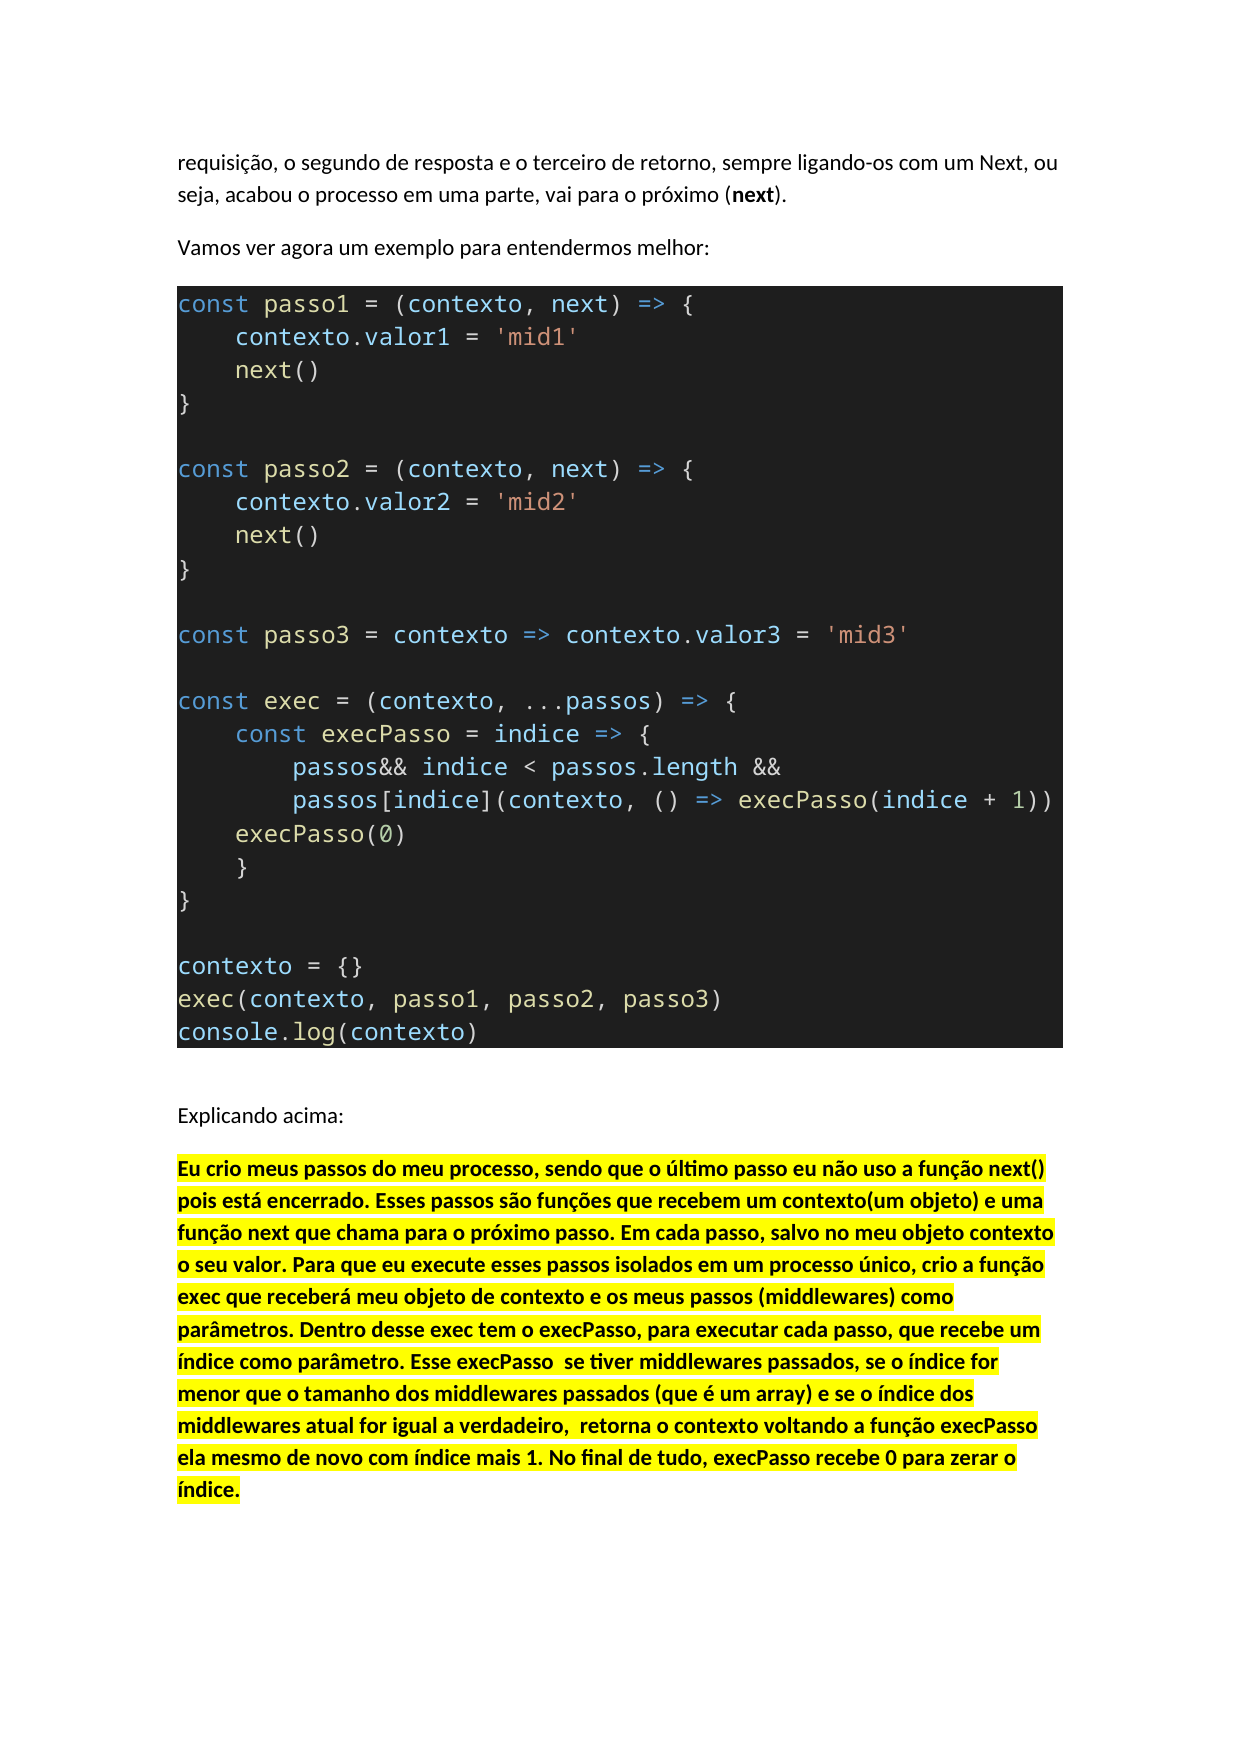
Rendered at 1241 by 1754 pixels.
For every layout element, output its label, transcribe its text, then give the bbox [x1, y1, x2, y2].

text const exec = (contexto, ...passos) => { [177, 683, 1063, 716]
text Vamos ver agora um exemplo para entendermos melhor: [177, 233, 1063, 261]
text const passo2 = (contexto, next) => { [177, 451, 1063, 484]
text contexto = {} [177, 948, 1063, 981]
text } [177, 385, 1063, 418]
text } [177, 882, 1063, 915]
text } [177, 849, 1063, 882]
text const execPasso = indice => { [177, 716, 1063, 749]
text console.log(contexto) [177, 1014, 1063, 1048]
text execPasso(0) [177, 816, 1063, 849]
text Explicando acima: [177, 1101, 1063, 1129]
text next() [177, 518, 1063, 551]
text Eu crio meus passos do meu processo, sendo que o último passo eu não uso a função next() pois está encerrado. Esses passos são funções que recebem um contexto(um objeto) e uma função next que chama para o próximo passo. Em cada passo, salvo no meu objeto contexto o seu valor. Para que eu execute esses passos isolados em um processo único, crio a função exec que receberá meu objeto de contexto e os meus passos (middlewares) como parâmetros. Dentro desse exec tem o execPasso, para executar cada passo, que recebe um índice como parâmetro. Esse execPasso se tiver middlewares passados, se o índice for menor que o tamanho dos middlewares passados (que é um array) e se o índice dos middlewares atual for igual a verdadeiro, retorna o contexto voltando a função execPasso ela mesmo de novo com índice mais 1. No final de tudo, execPasso recebe 0 para zerar o índice. [177, 1154, 1063, 1504]
text next() [177, 352, 1063, 385]
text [177, 148, 1063, 208]
text const passo3 = contexto => contexto.valor3 = 'mid3' [177, 617, 1063, 650]
text passos[indice](contexto, () => execPasso(indice + 1)) [177, 783, 1063, 816]
text contexto.valor1 = 'mid1' [177, 319, 1063, 352]
text const passo1 = (contexto, next) => { [177, 286, 1063, 319]
text exec(contexto, passo1, passo2, passo3) [177, 981, 1063, 1014]
text contexto.valor2 = 'mid2' [177, 484, 1063, 518]
text } [177, 551, 1063, 584]
text passos&& indice < passos.length && [177, 749, 1063, 783]
